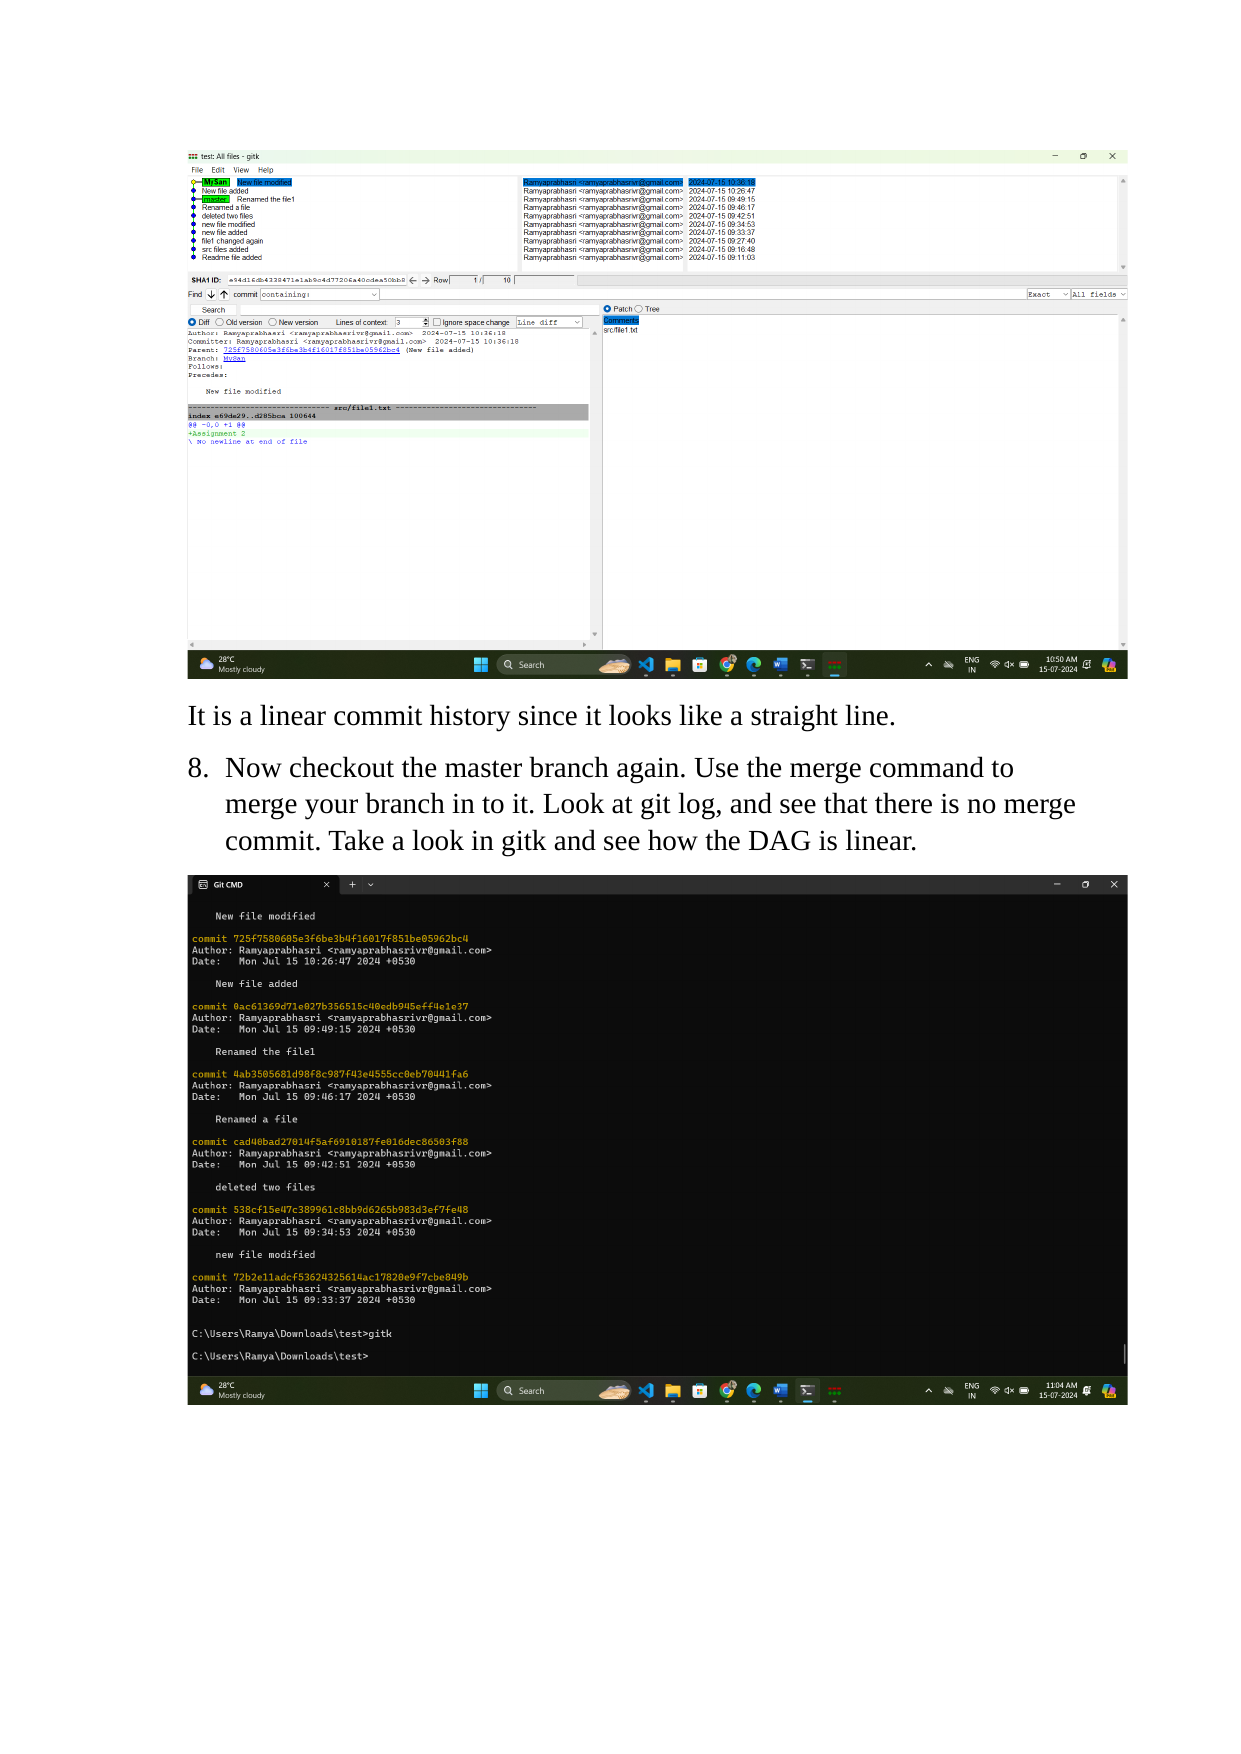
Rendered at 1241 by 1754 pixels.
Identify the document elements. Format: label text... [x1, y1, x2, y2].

text It is a linear commit history since it looks like a straight line. [187, 698, 1090, 731]
picture [187, 875, 1128, 1405]
list Now checkout the master branch again. Use the merge command to merge your branch in to it. Look at git log, and see that there is no merge commit. Take a look in gitk and see how the DAG is linear. [187, 751, 1090, 856]
picture [187, 150, 1128, 679]
